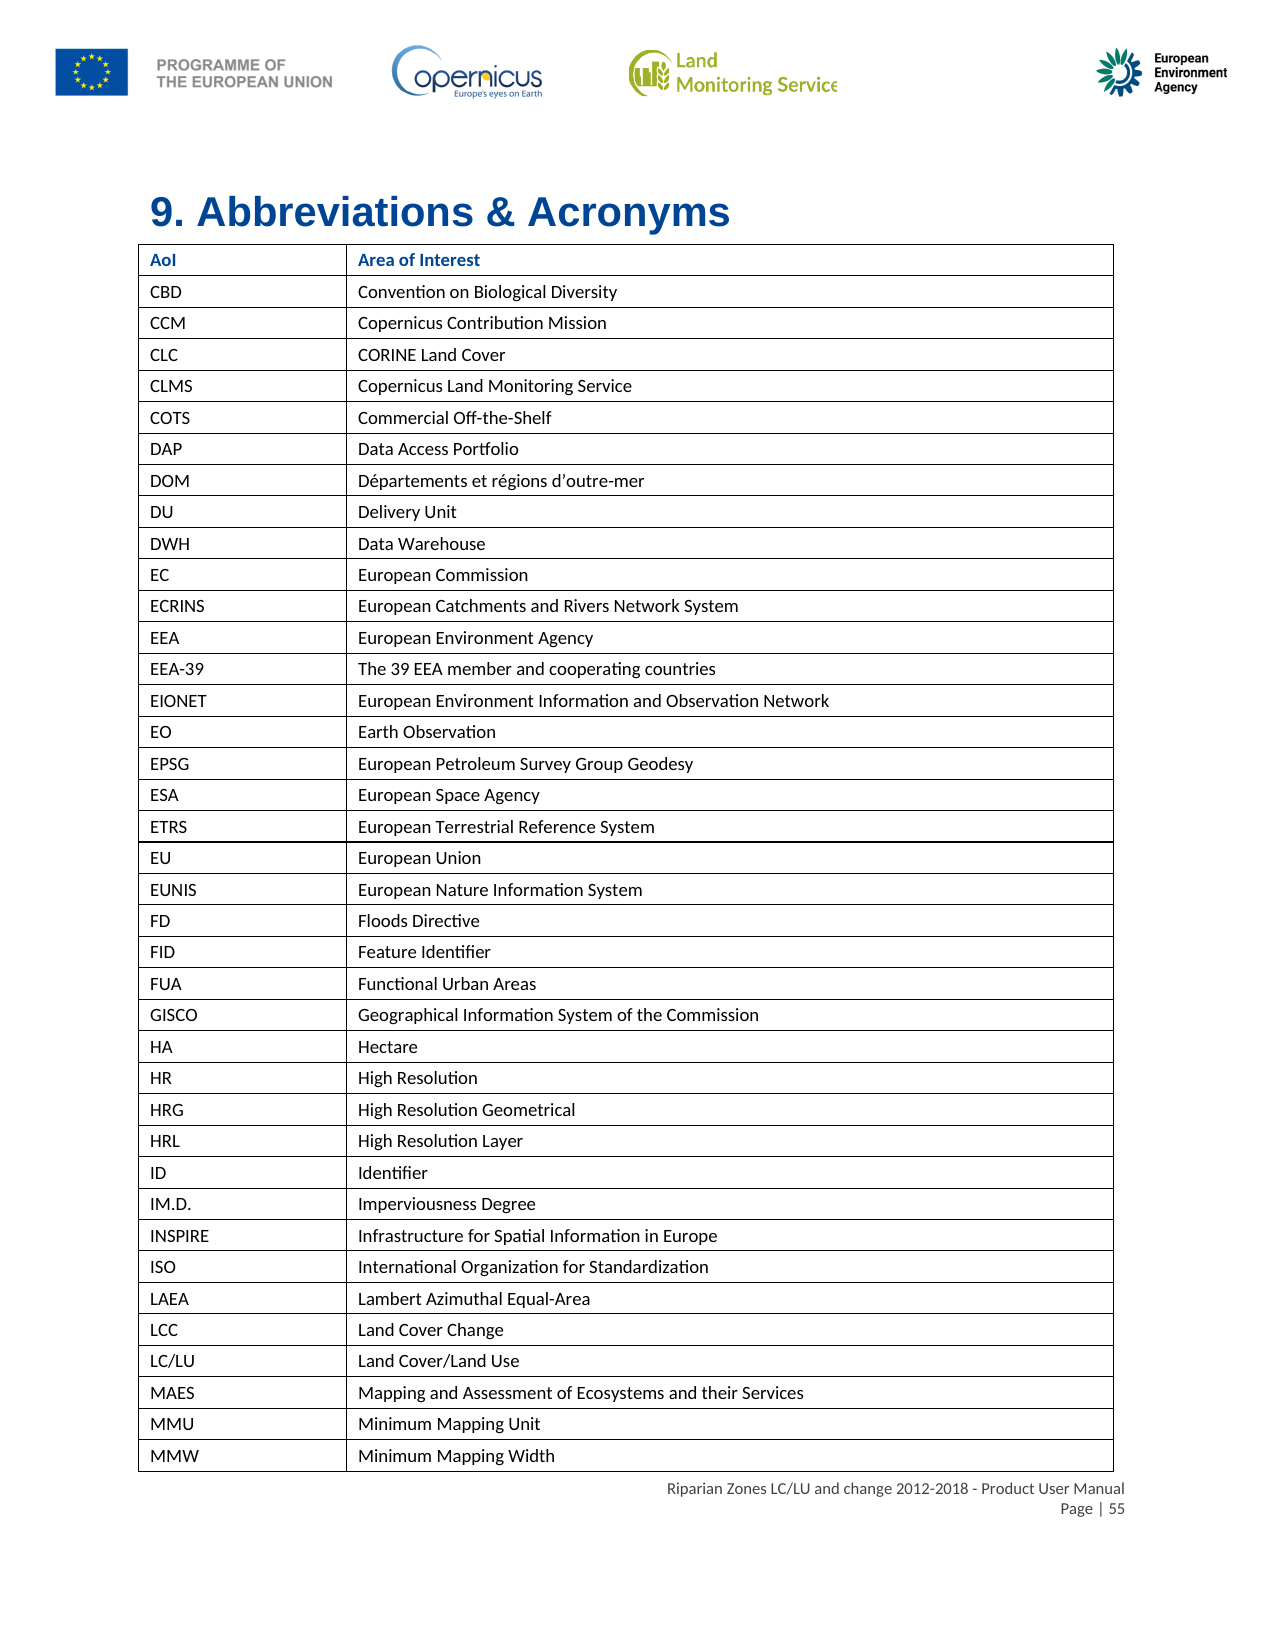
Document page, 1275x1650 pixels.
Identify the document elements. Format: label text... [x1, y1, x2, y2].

table_cell MAES [139, 1377, 346, 1408]
table_cell European Nature Information System [347, 874, 1113, 904]
table_cell Data Access Portfolio [347, 434, 1113, 464]
table_cell DAP [139, 434, 346, 464]
table_cell LAEA [139, 1283, 346, 1313]
table_cell Land Cover/Land Use [347, 1346, 1113, 1376]
table_cell High Resolution Geometrical [347, 1094, 1113, 1124]
table_cell Imperviousness Degree [347, 1189, 1113, 1219]
table_cell DOM [139, 465, 346, 495]
table_cell IM.D. [139, 1189, 346, 1219]
picture [29, 21, 351, 124]
table_cell HRL [139, 1126, 346, 1156]
table_cell EIONET [139, 685, 346, 716]
table_cell Minimum Mapping Unit [347, 1409, 1113, 1439]
picture [371, 15, 560, 130]
table_cell Lambert Azimuthal Equal-Area [347, 1283, 1113, 1313]
table_cell FD [139, 905, 346, 936]
table_header AoI [139, 245, 346, 275]
table_cell ISO [139, 1251, 346, 1282]
table_cell MMU [139, 1409, 346, 1439]
table_cell Functional Urban Areas [347, 968, 1113, 999]
table_cell LCC [139, 1314, 346, 1345]
table_cell European Environment Information and Observation Network [347, 685, 1113, 716]
table_cell EUNIS [139, 874, 346, 904]
table_cell European Space Agency [347, 780, 1113, 810]
table_cell High Resolution [347, 1063, 1113, 1093]
picture [1094, 46, 1228, 97]
table_header Area of Interest [347, 245, 1113, 275]
table_cell Land Cover Change [347, 1314, 1113, 1345]
table_cell CLC [139, 339, 346, 369]
table_cell Data Warehouse [347, 528, 1113, 558]
table_cell European Terrestrial Reference System [347, 811, 1113, 841]
table_cell Copernicus Land Monitoring Service [347, 371, 1113, 401]
table_cell HR [139, 1063, 346, 1093]
table_cell CBD [139, 276, 346, 307]
table_cell EU [139, 843, 346, 873]
table_cell EO [139, 717, 346, 747]
table_cell European Commission [347, 559, 1113, 590]
table_cell Copernicus Contribution Mission [347, 308, 1113, 338]
table_cell European Environment Agency [347, 622, 1113, 653]
table_cell EEA [139, 622, 346, 653]
table_cell GISCO [139, 1000, 346, 1030]
table_cell High Resolution Layer [347, 1126, 1113, 1156]
table_cell Floods Directive [347, 905, 1113, 936]
table_cell Commercial Off-the-Shelf [347, 402, 1113, 432]
picture [628, 50, 837, 97]
table_cell European Union [347, 843, 1113, 873]
table_cell FUA [139, 968, 346, 999]
table_cell LC/LU [139, 1346, 346, 1376]
table_cell DWH [139, 528, 346, 558]
table_cell CCM [139, 308, 346, 338]
table_cell EC [139, 559, 346, 590]
table_cell DU [139, 496, 346, 527]
table_cell Delivery Unit [347, 496, 1113, 527]
table_cell Hectare [347, 1031, 1113, 1062]
table_cell Départements et régions d’outre-mer [347, 465, 1113, 495]
table_cell ID [139, 1157, 346, 1187]
table_cell Infrastructure for Spatial Information in Europe [347, 1220, 1113, 1250]
table_cell Mapping and Assessment of Ecosystems and their Services [347, 1377, 1113, 1408]
table_cell European Petroleum Survey Group Geodesy [347, 748, 1113, 778]
table_cell CORINE Land Cover [347, 339, 1113, 369]
table_cell FID [139, 937, 346, 967]
table_cell MMW [139, 1440, 346, 1471]
table_cell Earth Observation [347, 717, 1113, 747]
table_cell COTS [139, 402, 346, 432]
table_cell ETRS [139, 811, 346, 841]
subtitle 9. Abbreviations & Acronyms [150, 187, 1125, 235]
table_cell ESA [139, 780, 346, 810]
table_cell European Catchments and Rivers Network System [347, 591, 1113, 621]
table_cell Minimum Mapping Width [347, 1440, 1113, 1471]
table_cell Feature Identifier [347, 937, 1113, 967]
table_cell Identifier [347, 1157, 1113, 1187]
table_cell INSPIRE [139, 1220, 346, 1250]
table_cell HA [139, 1031, 346, 1062]
table_cell The 39 EEA member and cooperating countries [347, 654, 1113, 684]
table_cell Convention on Biological Diversity [347, 276, 1113, 307]
table_cell International Organization for Standardization [347, 1251, 1113, 1282]
table_cell EPSG [139, 748, 346, 778]
table_cell Geographical Information System of the Commission [347, 1000, 1113, 1030]
table_cell EEA-39 [139, 654, 346, 684]
table_cell HRG [139, 1094, 346, 1124]
table_cell ECRINS [139, 591, 346, 621]
table_cell CLMS [139, 371, 346, 401]
